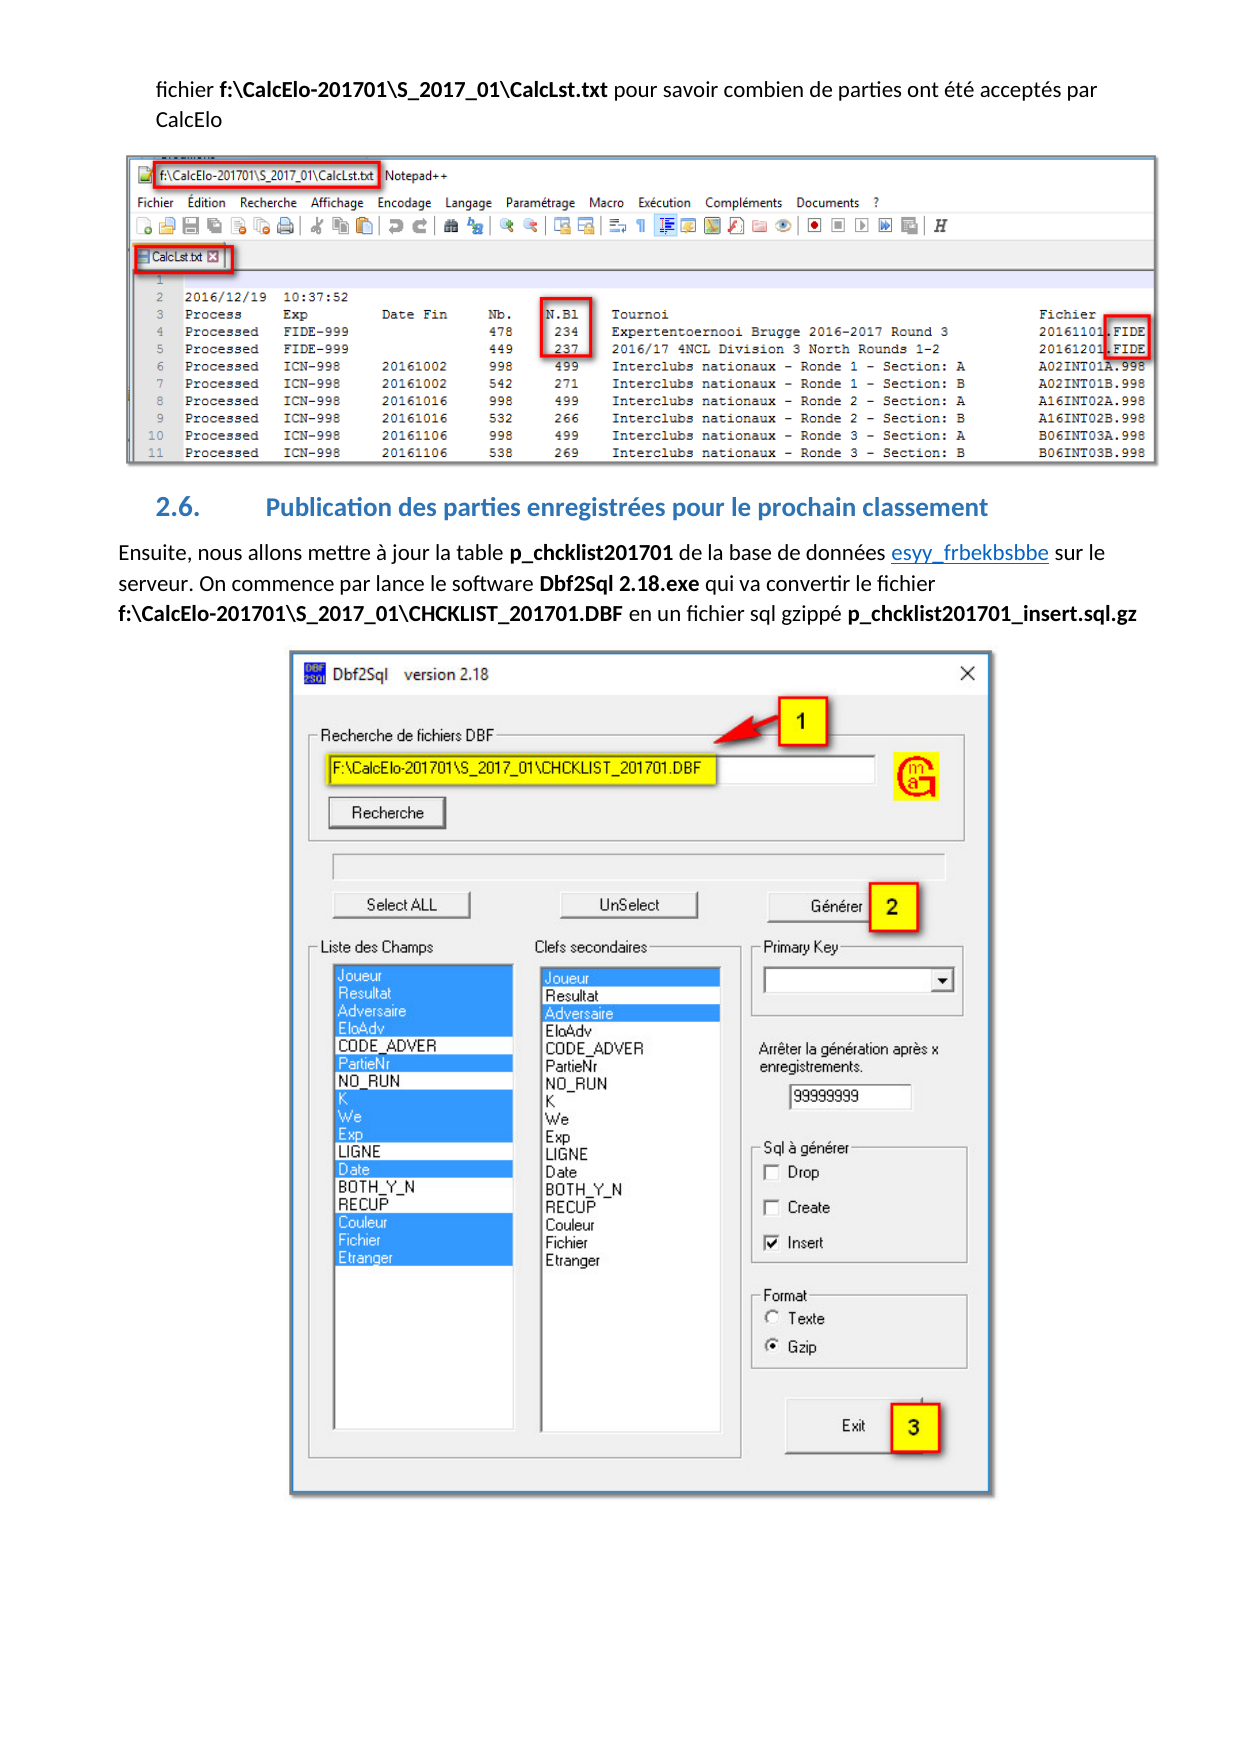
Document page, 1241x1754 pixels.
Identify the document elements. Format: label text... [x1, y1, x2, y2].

picture [122, 152, 1161, 469]
picture [284, 645, 999, 1502]
text Ensuite, nous allons mettre à jour la table p_chcklist201701 de la base de données esyy_frbekbsbbe sur le serveur. On commence par lance le software Dbf2Sql 2.18.exe qui va convertir le fichier f:\CalcElo-201701\S_2017_01\CHCKLIST_201701.DBF en un fichier sql gzippé p_chcklist201701_insert.sql.gz [118, 538, 1165, 627]
subtitle Publication des parties enregistrées pour le prochain classement [155, 488, 1165, 523]
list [118, 75, 1165, 133]
